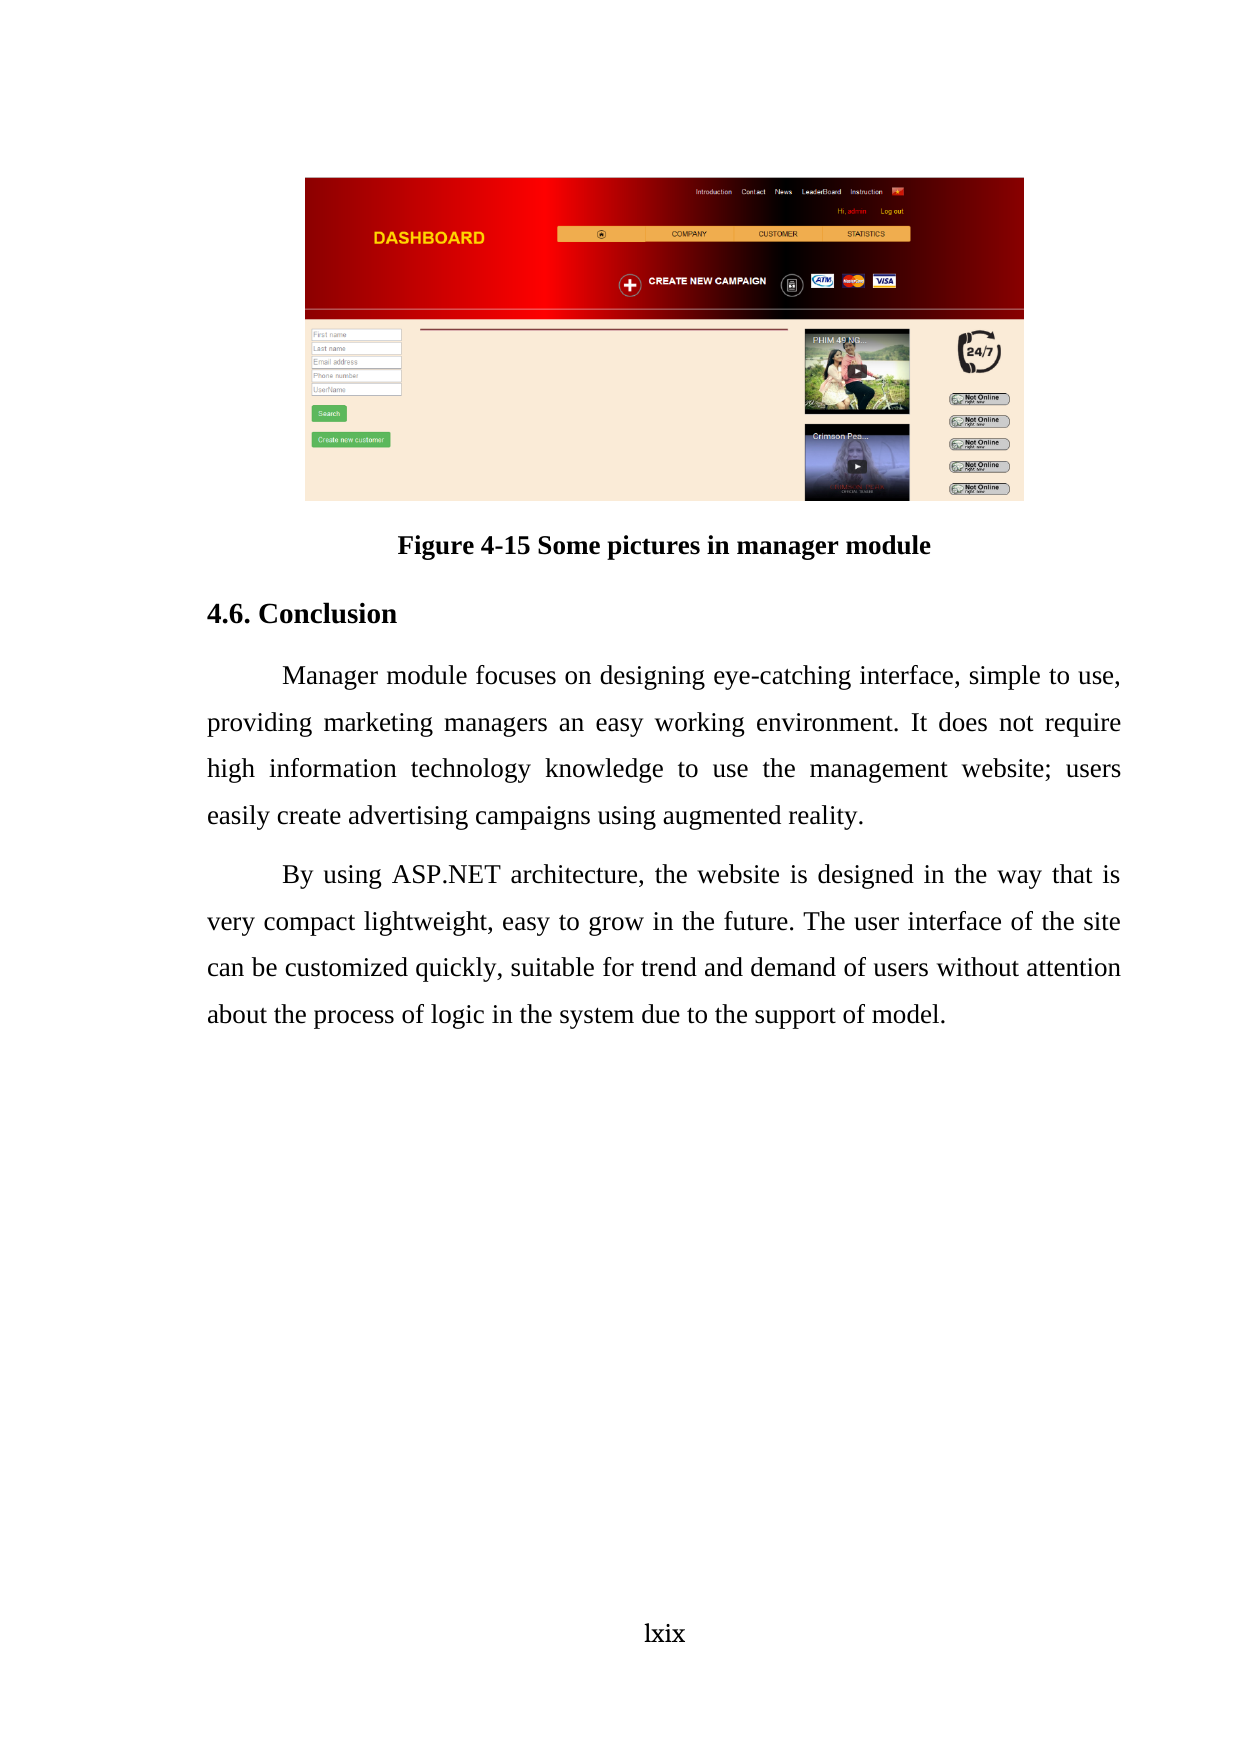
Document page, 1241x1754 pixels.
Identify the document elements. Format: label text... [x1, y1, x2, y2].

text Figure 4-15 Some pictures in manager module [207, 529, 1122, 560]
text Manager module focuses on designing eye-catching interface, simple to use, providing marketing managers an easy working environment. It does not require high information technology knowledge to use the management website; users easily create advertising campaigns using augmented reality. [207, 659, 1122, 830]
text By using ASP.NET architecture, the website is designed in the way that is very compact lightweight, easy to grow in the future. The user interface of the site can be customized quickly, suitable for trend and demand of users without attention about the process of logic in the system due to the support of model. [207, 858, 1122, 1029]
subtitle 4.6. Conclusion [207, 596, 1122, 630]
picture [305, 177, 1024, 501]
